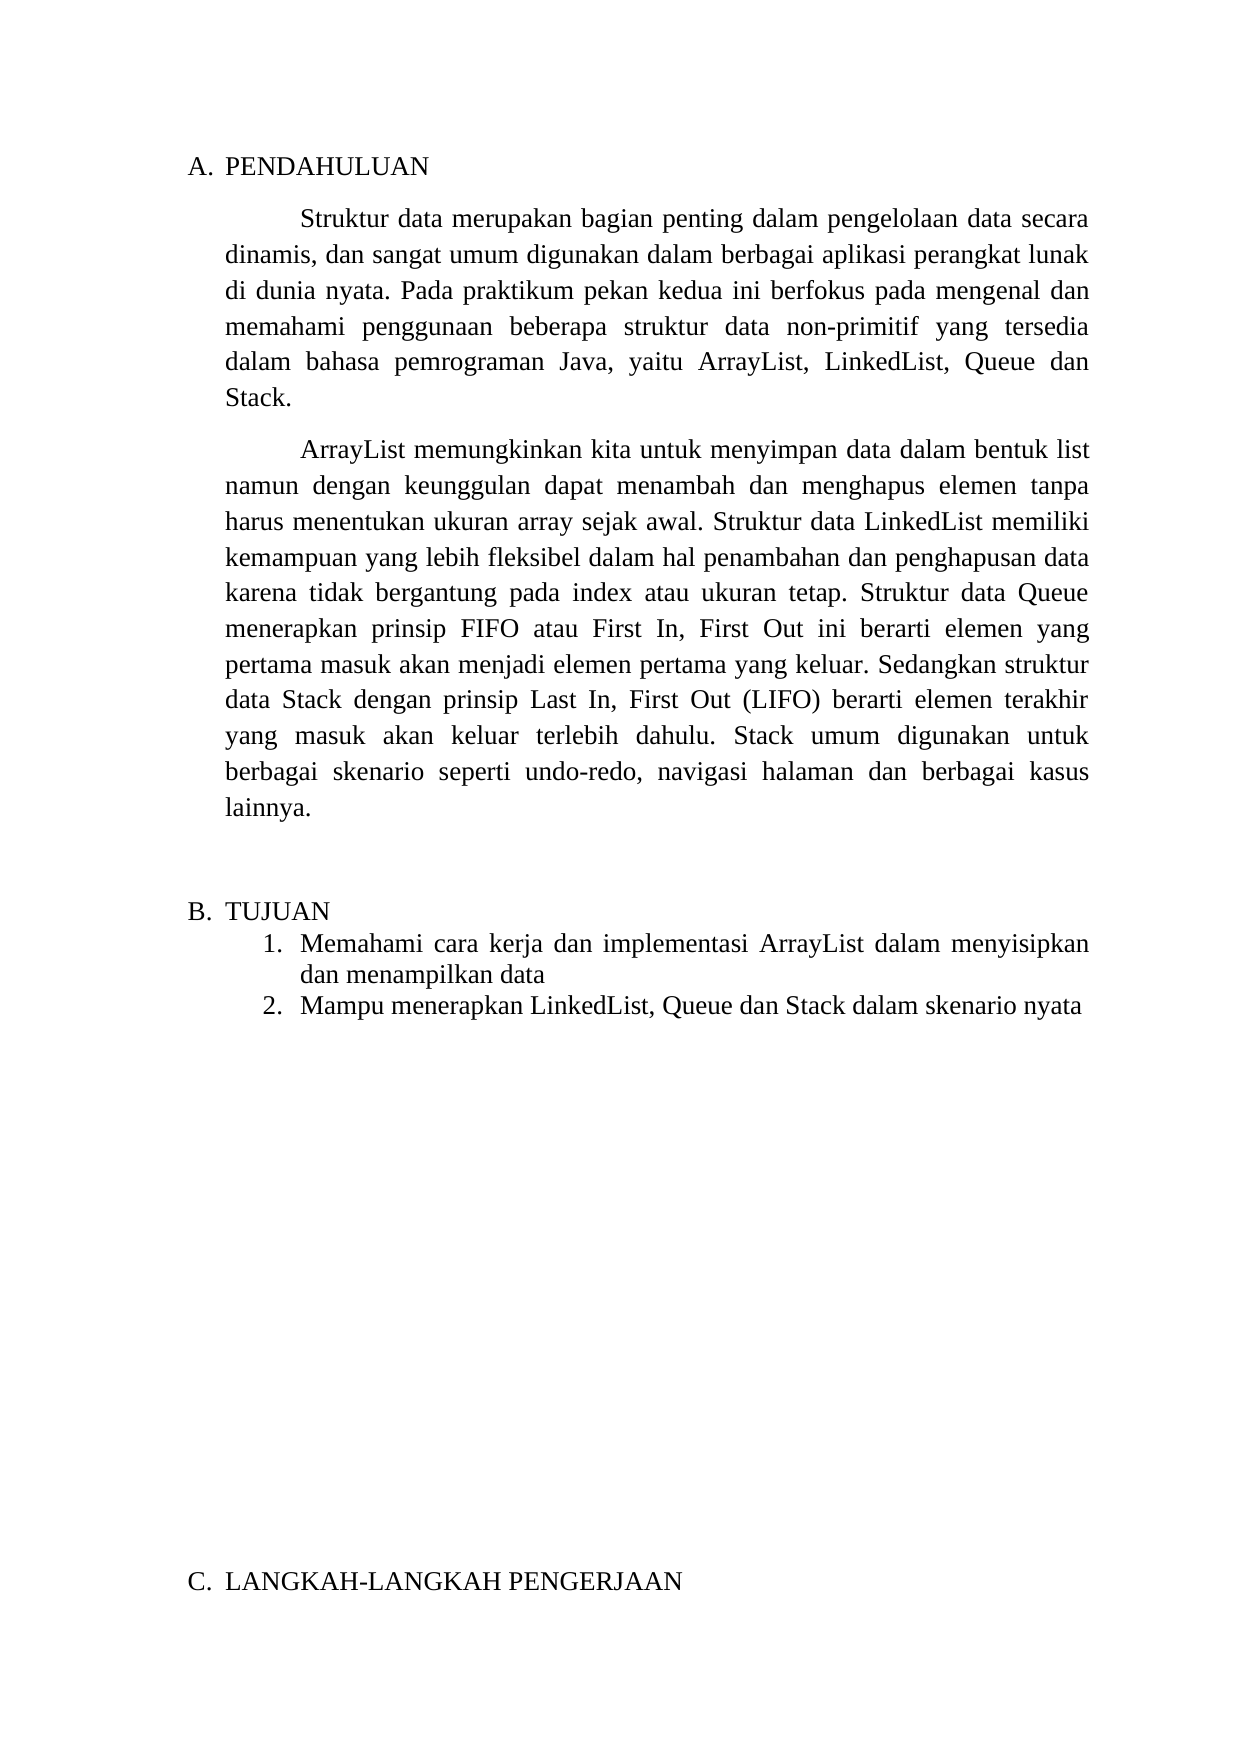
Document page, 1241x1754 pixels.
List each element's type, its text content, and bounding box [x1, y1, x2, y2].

list PENDAHULUAN [187, 150, 1090, 181]
list Memahami cara kerja dan implementasi ArrayList dalam menyisipkan dan menampilkan data [262, 927, 1090, 989]
text ArrayList memungkinkan kita untuk menyimpan data dalam bentuk list namun dengan keunggulan dapat menambah dan menghapus elemen tanpa harus menentukan ukuran array sejak awal. Struktur data LinkedList memiliki kemampuan yang lebih fleksibel dalam hal penambahan dan penghapusan data karena tidak bergantung pada index atau ukuran tetap. Struktur data Queue menerapkan prinsip FIFO atau First In, First Out ini berarti elemen yang pertama masuk akan menjadi elemen pertama yang keluar. Sedangkan struktur data Stack dengan prinsip Last In, First Out (LIFO) berarti elemen terakhir yang masuk akan keluar terlebih dahulu. Stack umum digunakan untuk berbagai skenario seperti undo-redo, navigasi halaman dan berbagai kasus lainnya. [225, 433, 1090, 822]
list Mampu menerapkan LinkedList, Queue dan Stack dalam skenario nyata [262, 989, 1090, 1020]
text Struktur data merupakan bagian penting dalam pengelolaan data secara dinamis, dan sangat umum digunakan dalam berbagai aplikasi perangkat lunak di dunia nyata. Pada praktikum pekan kedua ini berfokus pada mengenal dan memahami penggunaan beberapa struktur data non-primitif yang tersedia dalam bahasa pemrograman Java, yaitu ArrayList, LinkedList, Queue dan Stack. [225, 202, 1090, 412]
list LANGKAH-LANGKAH PENGERJAAN [187, 1565, 1090, 1596]
list TUJUAN [187, 896, 1090, 927]
